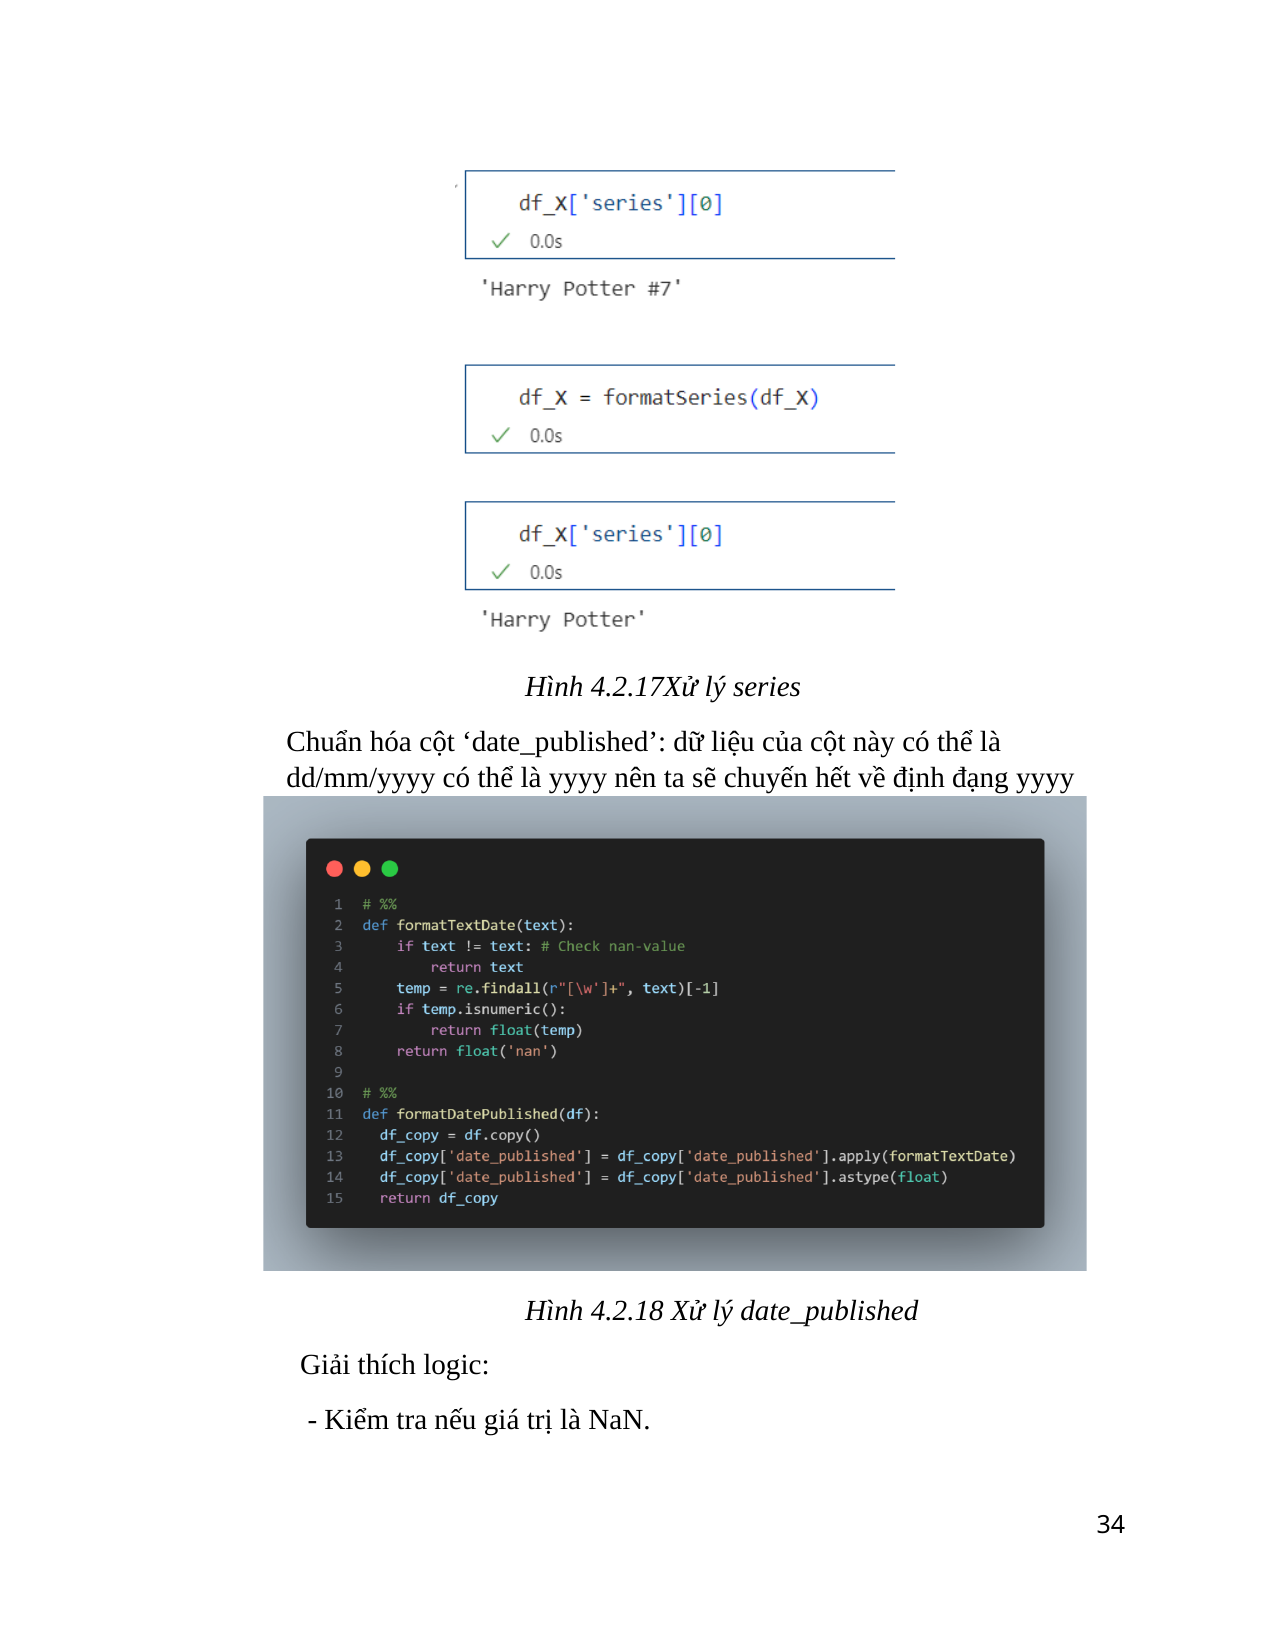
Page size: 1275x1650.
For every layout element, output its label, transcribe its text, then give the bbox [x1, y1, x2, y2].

text Giải thích logic: [300, 1347, 1125, 1381]
text - Kiểm tra nếu giá trị là NaN. [300, 1402, 1125, 1436]
list Chuẩn hóa cột ‘date_published’: dữ liệu của cột này có thể là dd/mm/yyyy có thể là yyyy nên ta sẽ chuyến hết về định đạng yyyy [286, 724, 1125, 793]
text Hình 4.2.18 Xử lý date_published [450, 1293, 1125, 1326]
picture [263, 796, 1087, 1271]
picture [455, 150, 896, 648]
text Hình 4.2.17Xử lý series [450, 669, 1125, 703]
